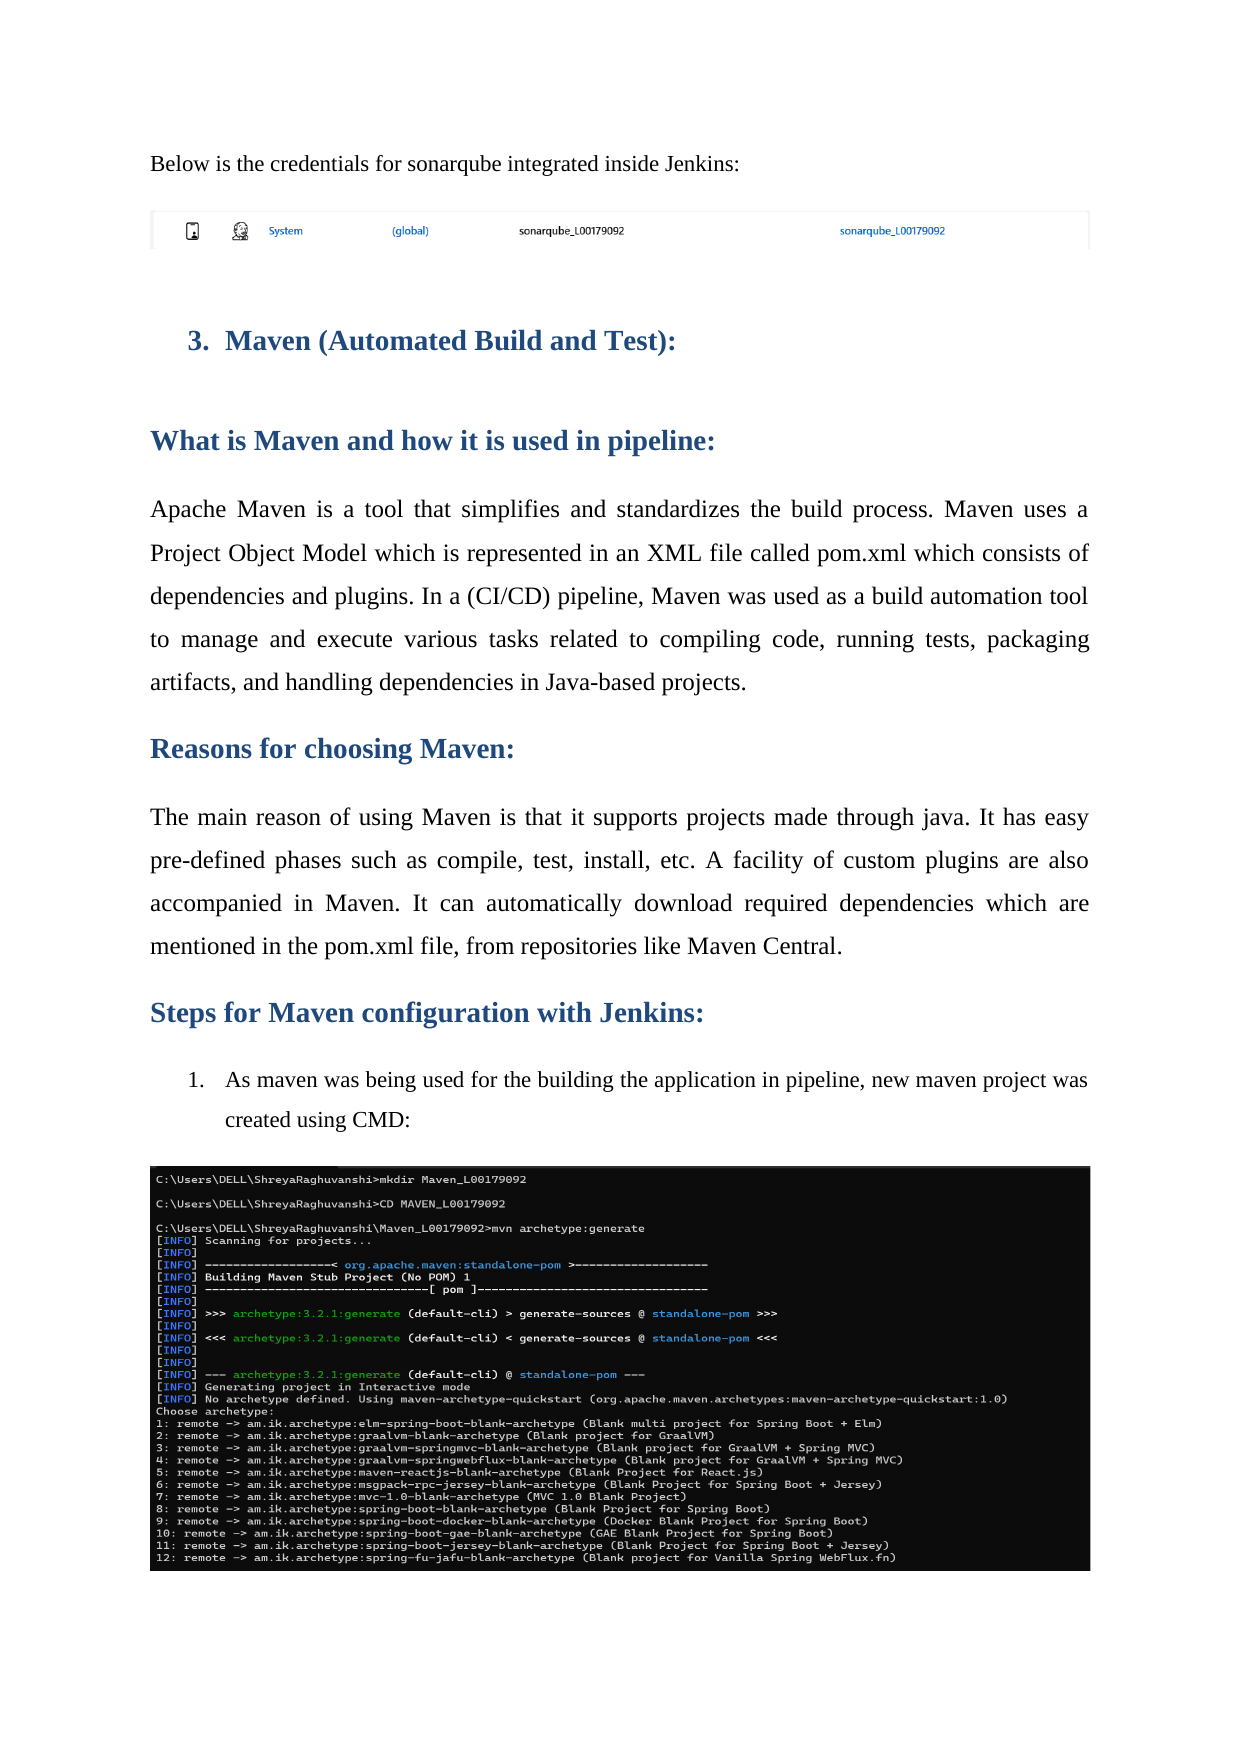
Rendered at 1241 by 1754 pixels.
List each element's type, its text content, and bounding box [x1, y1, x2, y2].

list Maven (Automated Build and Test): [187, 323, 1090, 356]
list As maven was being used for the building the application in pipeline, new maven project was created using CMD: [187, 1067, 1090, 1132]
text The main reason of using Maven is that it supports projects made through java. It has easy pre-defined phases such as compile, test, install, etc. A facility of custom plugins are also accompanied in Maven. It can automatically download required dependencies which are mentioned in the pom.xml file, from repositories like Maven Central. [150, 802, 1090, 960]
list What is Maven and how it is used in pipeline: [150, 423, 1090, 457]
picture [150, 210, 1091, 249]
text Steps for Maven configuration with Jenkins: [150, 995, 1090, 1029]
text Reasons for choosing Maven: [150, 731, 1090, 764]
text Apache Maven is a tool that simplifies and standardizes the build process. Maven uses a Project Object Model which is represented in an XML file called pom.xml which consists of dependencies and plugins. In a (CI/CD) pipeline, Maven was used as a build automation tool to manage and execute various tasks related to compiling code, running tests, packaging artifacts, and handling dependencies in Java-based projects. [150, 494, 1090, 696]
text Below is the credentials for sonarqube integrated inside Jenkins: [150, 150, 1090, 176]
picture [150, 1166, 1091, 1571]
